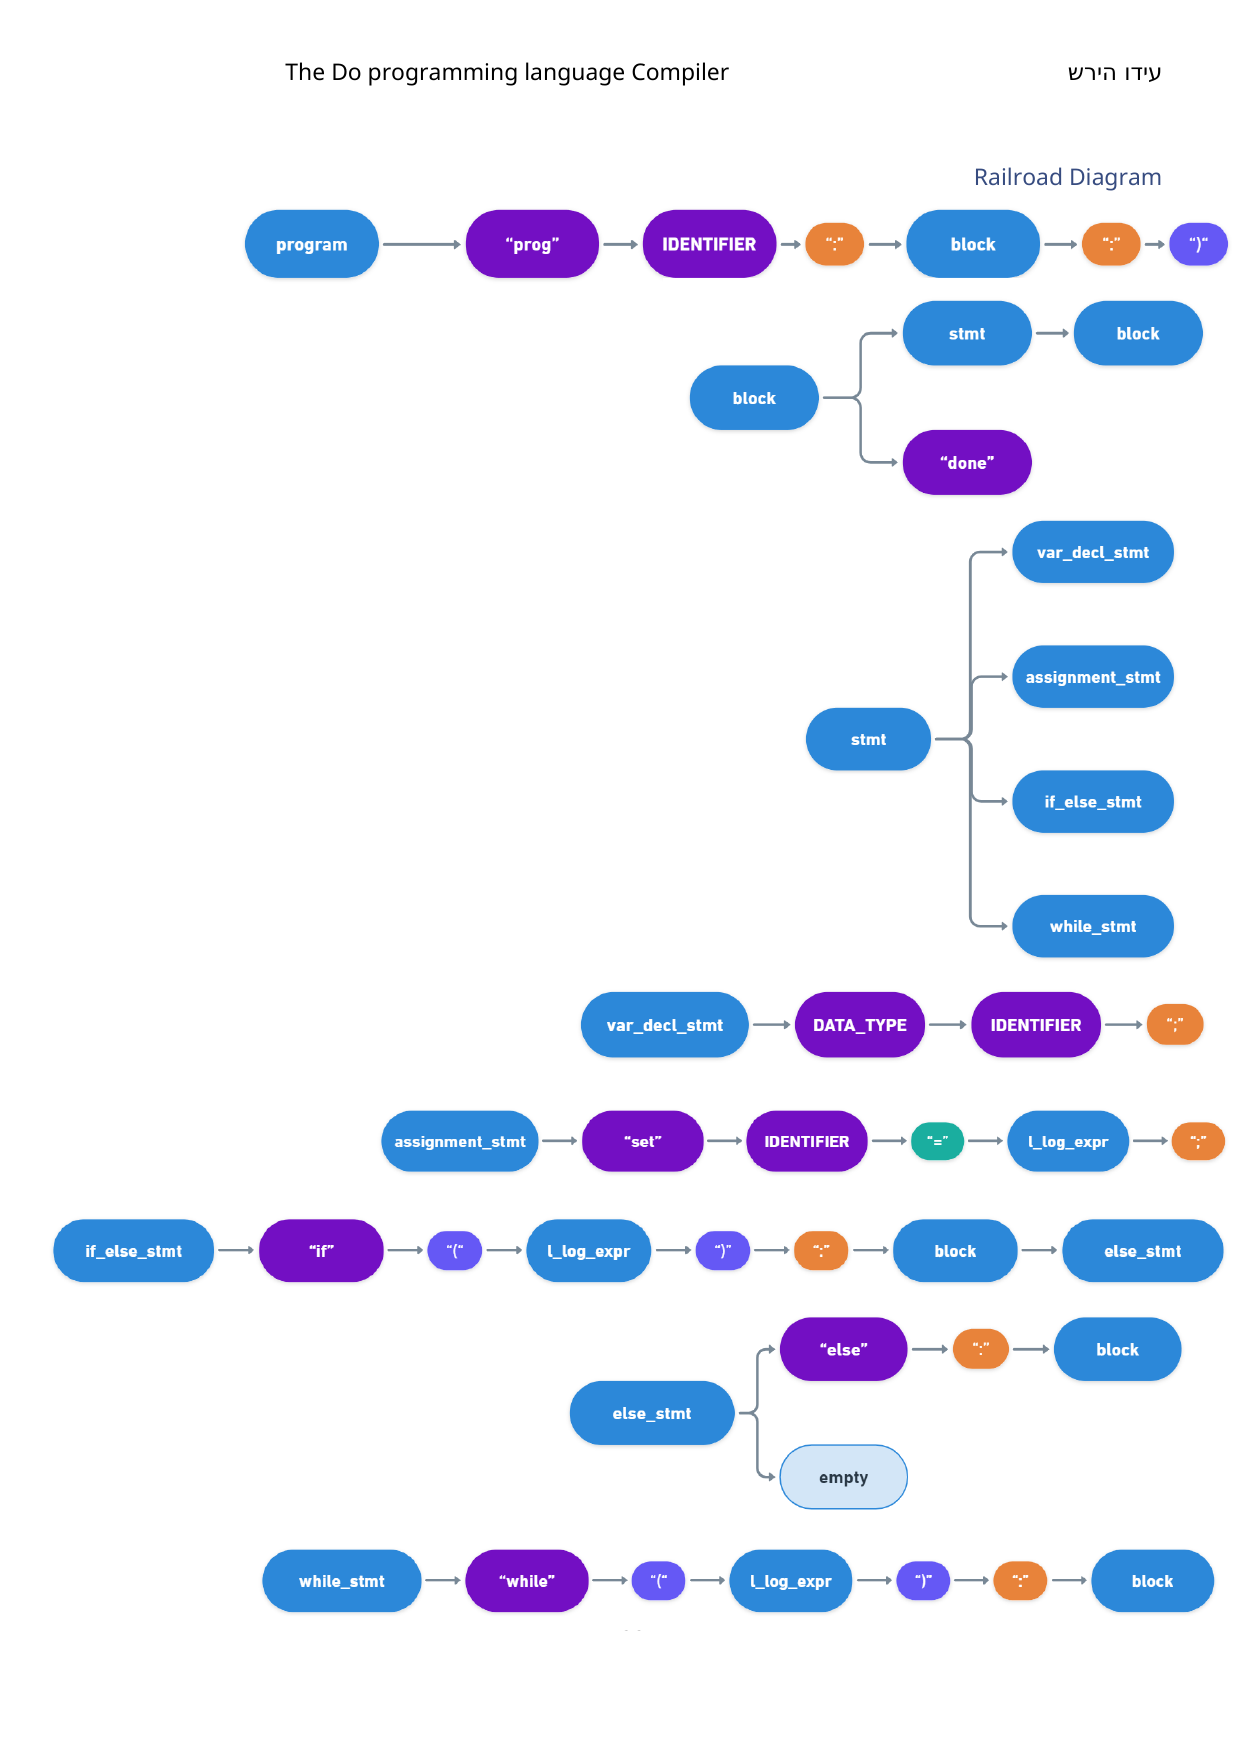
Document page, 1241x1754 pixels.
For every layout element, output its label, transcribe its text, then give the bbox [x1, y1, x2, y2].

picture [33, 1203, 1241, 1630]
picture [230, 194, 1241, 1074]
picture [352, 1094, 1240, 1188]
subtitle Railroad Diagram [103, 161, 1162, 192]
